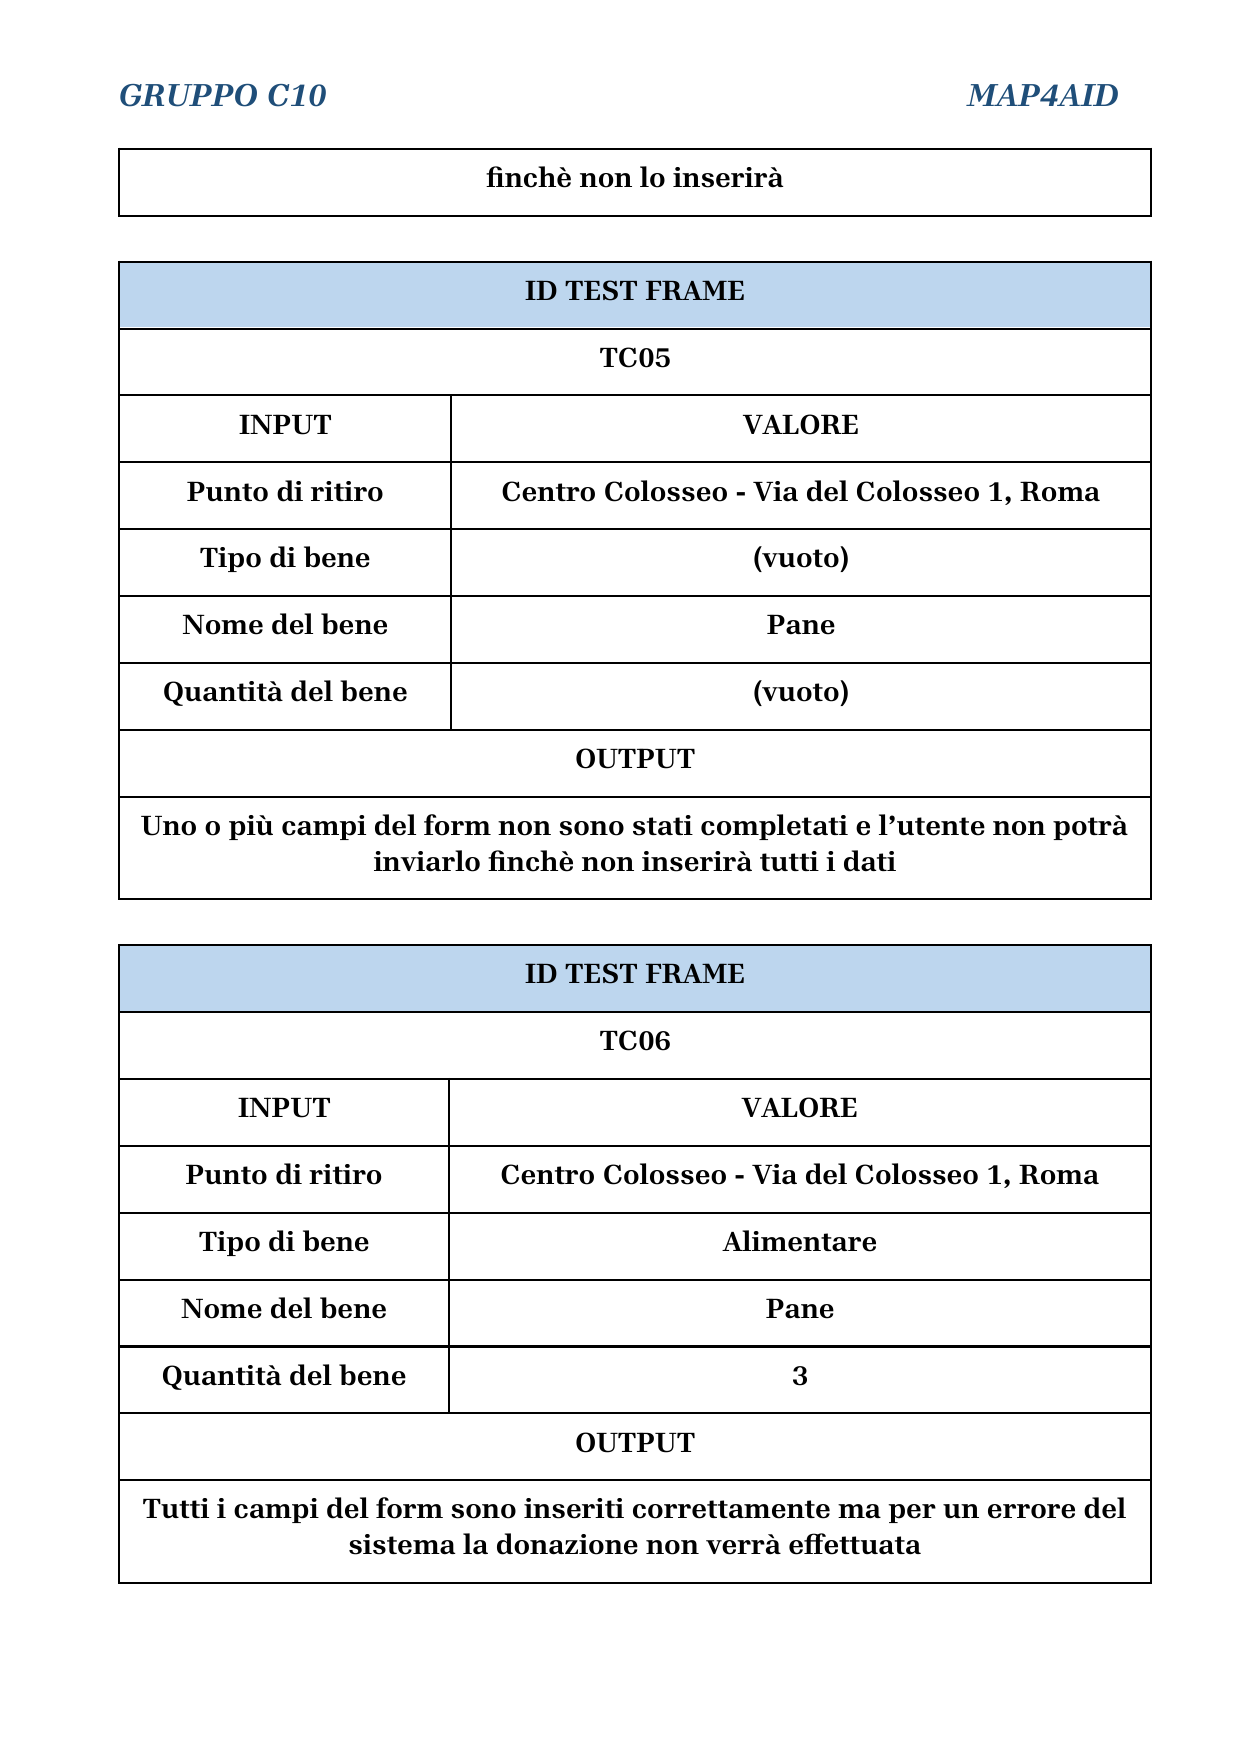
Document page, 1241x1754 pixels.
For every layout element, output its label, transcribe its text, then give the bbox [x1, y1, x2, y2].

table_cell Nome del bene [120, 597, 450, 662]
table_cell 3 [450, 1348, 1150, 1412]
table_header ID TEST FRAME [120, 946, 1150, 1011]
table_cell Nome del bene [120, 1281, 448, 1345]
table_cell TC06 [120, 1013, 1150, 1078]
table_cell Centro Colosseo - Via del Colosseo 1, Roma [452, 463, 1150, 528]
table_cell INPUT [120, 1080, 448, 1145]
table_cell VALORE [450, 1080, 1150, 1145]
table_cell VALORE [452, 396, 1150, 461]
table_cell Punto di ritiro [120, 463, 450, 528]
table_cell Quantità del bene [120, 664, 450, 729]
table_cell Uno o più campi del form non sono stati completati e l’utente non potrà inviarlo finchè non inserirà tutti i dati [120, 798, 1150, 898]
table_cell Centro Colosseo - Via del Colosseo 1, Roma [450, 1147, 1150, 1212]
table_cell Tutti i campi del form sono inseriti correttamente ma per un errore del sistema la donazione non verrà effettuata [120, 1481, 1150, 1582]
table_cell Quantità del bene [120, 1348, 448, 1412]
table_cell (vuoto) [452, 664, 1150, 729]
table_cell (vuoto) [452, 530, 1150, 595]
table_cell OUTPUT [120, 731, 1150, 796]
table_cell Pane [450, 1281, 1150, 1345]
table_cell Tipo di bene [120, 1214, 448, 1278]
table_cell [120, 150, 1150, 214]
table_cell Pane [452, 597, 1150, 662]
table_cell Alimentare [450, 1214, 1150, 1278]
table_cell OUTPUT [120, 1414, 1150, 1479]
table_cell TC05 [120, 330, 1150, 394]
table_cell Punto di ritiro [120, 1147, 448, 1212]
table_cell INPUT [120, 396, 450, 461]
table_header ID TEST FRAME [120, 263, 1150, 327]
table_cell Tipo di bene [120, 530, 450, 595]
